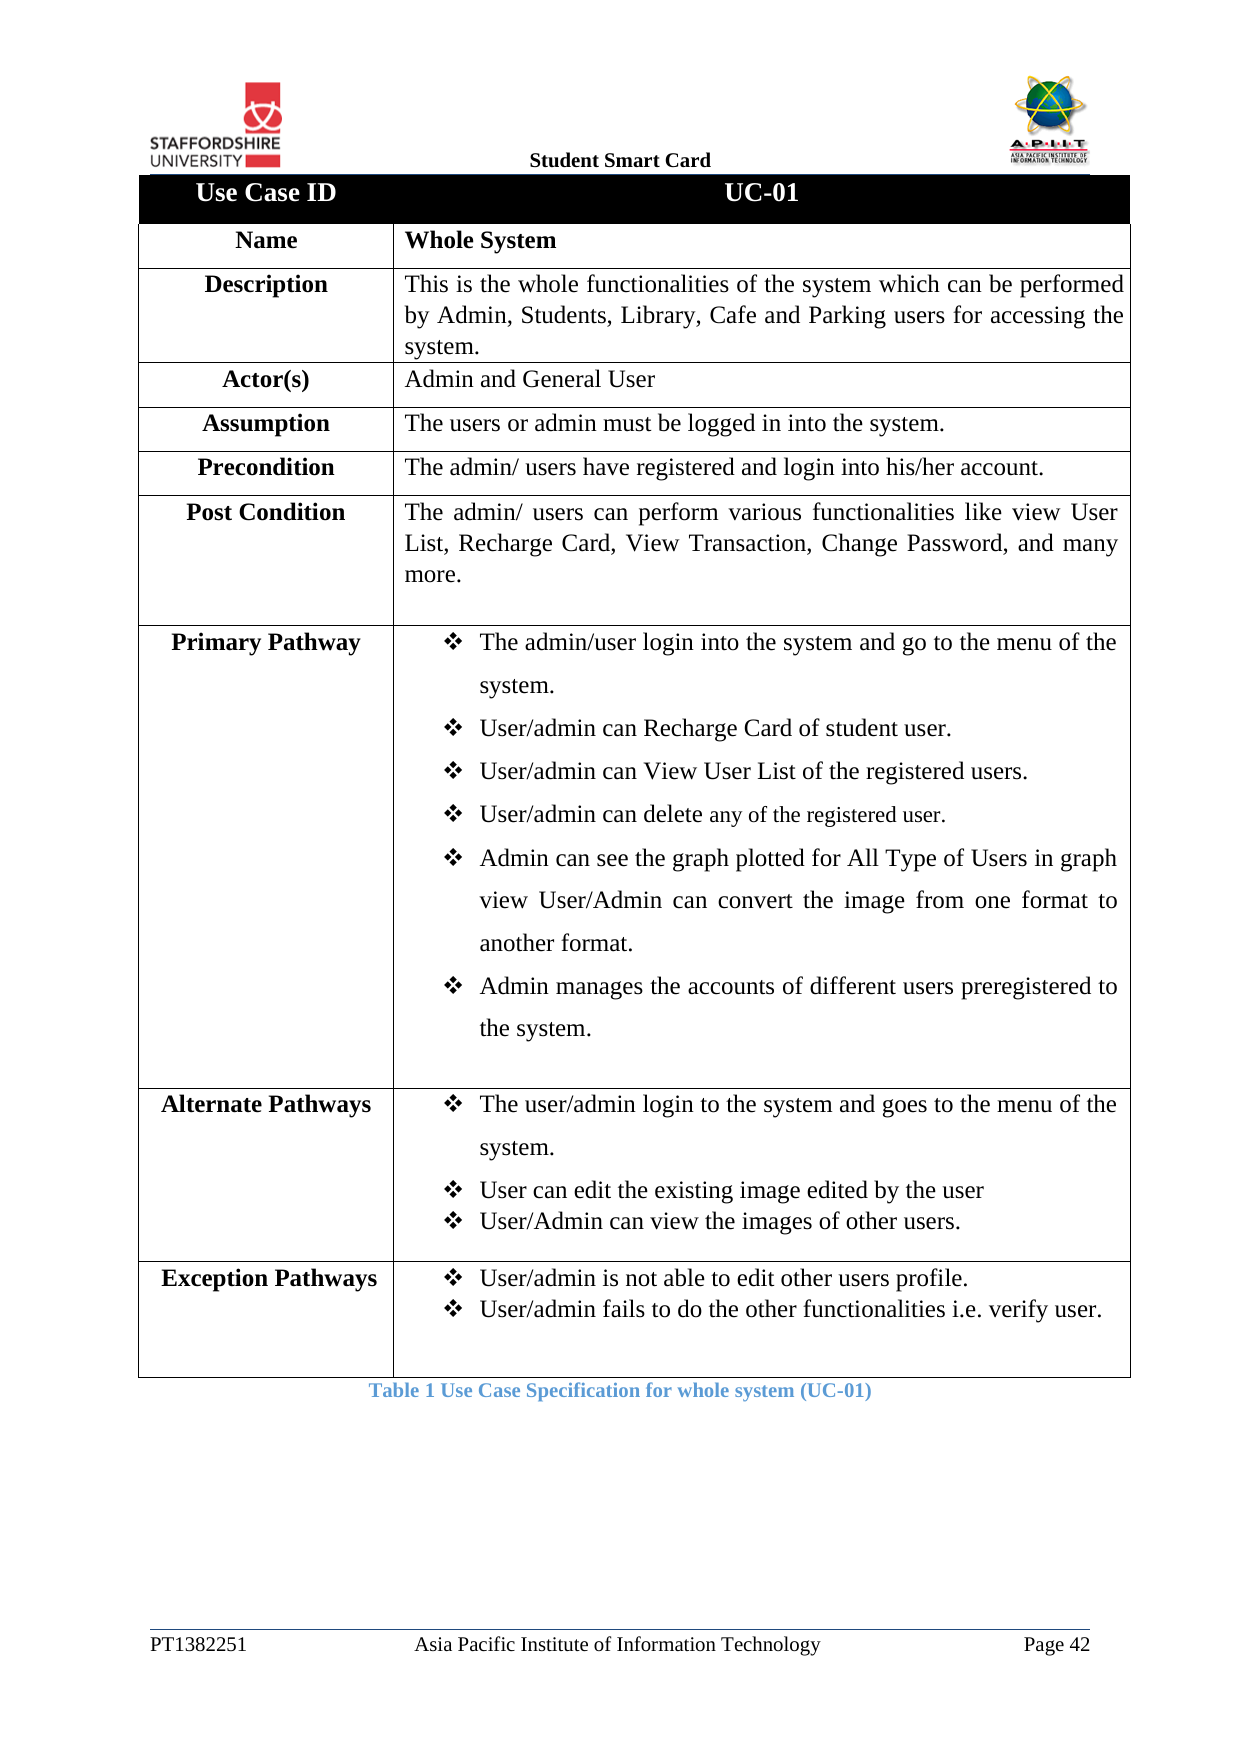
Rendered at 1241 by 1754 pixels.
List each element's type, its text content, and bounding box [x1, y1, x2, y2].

table_cell The users or admin must be logged in into the system. [394, 408, 1130, 451]
picture [150, 82, 282, 168]
table_cell Assumption [139, 408, 393, 451]
table_cell The admin/ users can perform various functionalities like view User List, Recharge Card, View Transaction, Change Password, and many more. [394, 496, 1130, 625]
table_cell Name [139, 224, 393, 267]
table_cell Alternate Pathways [139, 1089, 393, 1261]
table_cell The admin/ users have registered and login into his/her account. [394, 452, 1130, 495]
picture [1007, 73, 1091, 168]
table_cell This is the whole functionalities of the system which can be performed by Admin, Students, Library, Cafe and Parking users for accessing the system. [394, 269, 1130, 362]
table_cell Actor(s) [139, 363, 393, 407]
table_cell User/admin is not able to edit other users profile. User/admin fails to do the other functionalities i.e. verify user. [394, 1262, 1130, 1377]
table_cell Admin and General User [394, 363, 1130, 407]
table_header UC-01 [393, 175, 1130, 224]
table_cell The user/admin login to the system and goes to the menu of the system. User can edit the existing image edited by the user User/Admin can view the images of other users. [394, 1089, 1130, 1261]
table_cell Precondition [139, 452, 393, 495]
table_cell Primary Pathway [139, 626, 393, 1087]
table_cell Whole System [394, 224, 1130, 267]
table_cell The admin/user login into the system and go to the menu of the system. User/admin can Recharge Card of student user. User/admin can View User List of the registered users. User/admin can delete any of the registered user. Admin can see the graph plotted for All Type of Users in graph view User/Admin can convert the image from one format to another format. Admin manages the accounts of different users preregistered to the system. [394, 626, 1130, 1087]
table_cell Description [139, 269, 393, 362]
table_cell Exception Pathways [139, 1262, 393, 1377]
table_header Use Case ID [139, 175, 393, 224]
text Table 1 Use Case Specification for whole system (UC-01) [150, 1378, 1090, 1402]
table_cell Post Condition [139, 496, 393, 625]
